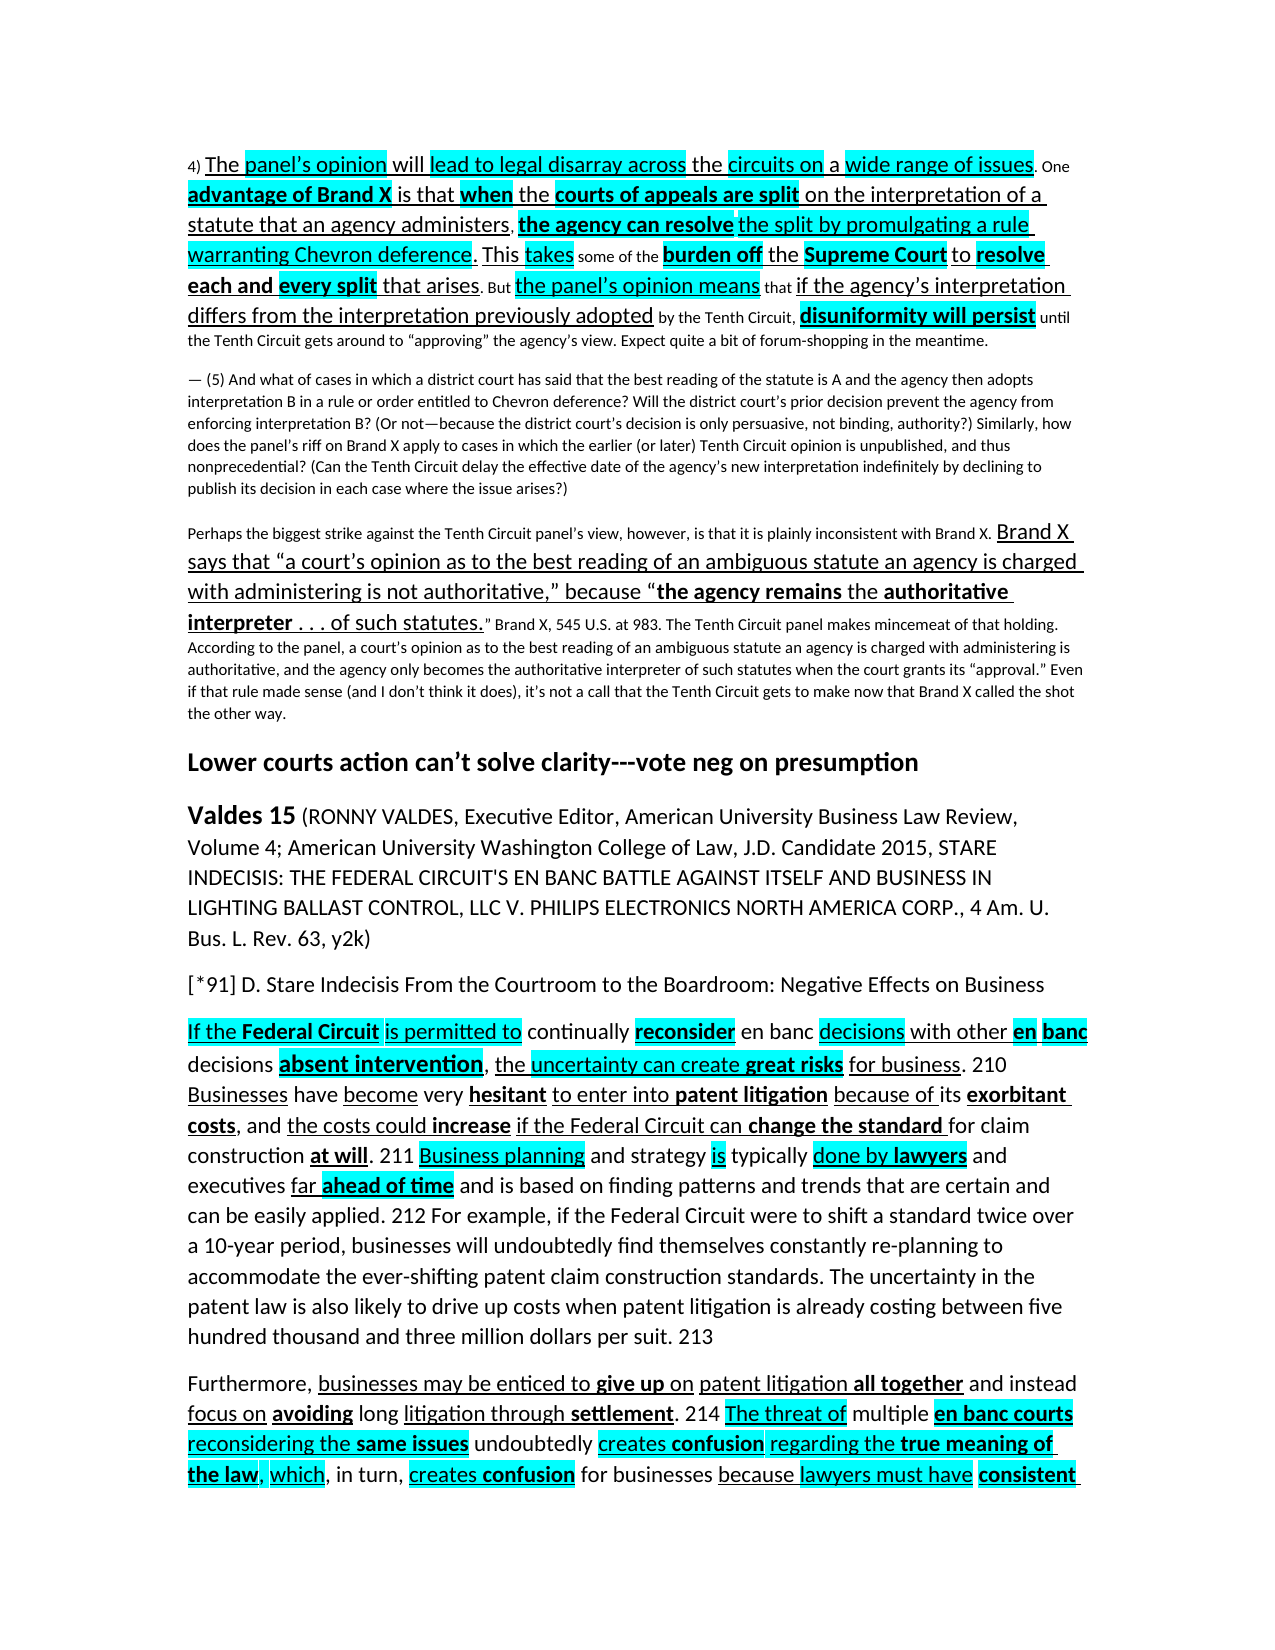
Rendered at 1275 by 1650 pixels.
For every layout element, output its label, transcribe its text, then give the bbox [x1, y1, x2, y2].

text Perhaps the biggest strike against the Tenth Circuit panel’s view, however, is that it is plainly inconsistent with Brand X. Brand X says that “a court’s opinion as to the best reading of an ambiguous statute an agency is charged with administering is not authoritative,” because “the agency remains the authoritative interpreter . . . of such statutes.” Brand X, 545 U.S. at 983. The Tenth Circuit panel makes mincemeat of that holding. According to the panel, a court’s opinion as to the best reading of an ambiguous statute an agency is charged with administering is authoritative, and the agency only becomes the authoritative interpreter of such statutes when the court grants its “approval.” Even if that rule made sense (and I don’t think it does), it’s not a call that the Tenth Circuit gets to make now that Brand X called the shot the other way. [187, 517, 1087, 723]
text 4) The panel’s opinion will lead to legal disarray across the circuits on a wide range of issues. One advantage of Brand X is that when the courts of appeals are split on the interpretation of a statute that an agency administers, the agency can resolve the split by promulgating a rule warranting Chevron deference. This takes some of the burden off the Supreme Court to resolve each and every split that arises. But the panel’s opinion means that if the agency’s interpretation differs from the interpretation previously adopted by the Tenth Circuit, disuniformity will persist until the Tenth Circuit gets around to “approving” the agency’s view. Expect quite a bit of forum-shopping in the meantime. [187, 150, 1087, 351]
text Lower courts action can’t solve clarity---vote neg on presumption [187, 746, 1087, 779]
text If the Federal Circuit is permitted to continually reconsider en banc decisions with other en banc decisions absent intervention, the uncertainty can create great risks for business. 210 Businesses have become very hesitant to enter into patent litigation because of its exorbitant costs, and the costs could increase if the Federal Circuit can change the standard for claim construction at will. 211 Business planning and strategy is typically done by lawyers and executives far ahead of time and is based on finding patterns and trends that are certain and can be easily applied. 212 For example, if the Federal Circuit were to shift a standard twice over a 10-year period, businesses will undoubtedly find themselves constantly re-planning to accommodate the ever-shifting patent claim construction standards. The uncertainty in the patent law is also likely to drive up costs when patent litigation is already costing between five hundred thousand and three million dollars per suit. 213 [187, 1017, 1087, 1350]
text [*91] D. Stare Indecisis From the Courtroom to the Boardroom: Negative Effects on Business [187, 971, 1087, 999]
text Valdes 15 (RONNY VALDES, Executive Editor, American University Business Law Review, Volume 4; American University Washington College of Law, J.D. Candidate 2015, STARE INDECISIS: THE FEDERAL CIRCUIT'S EN BANC BATTLE AGAINST ITSELF AND BUSINESS IN LIGHTING BALLAST CONTROL, LLC V. PHILIPS ELECTRONICS NORTH AMERICA CORP., 4 Am. U. Bus. L. Rev. 63, y2k) [187, 798, 1087, 952]
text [187, 1369, 1087, 1488]
text — (5) And what of cases in which a district court has said that the best reading of the statute is A and the agency then adopts interpretation B in a rule or order entitled to Chevron deference? Will the district court’s prior decision prevent the agency from enforcing interpretation B? (Or not—because the district court’s decision is only persuasive, not binding, authority?) Similarly, how does the panel’s riff on Brand X apply to cases in which the earlier (or later) Tenth Circuit opinion is unpublished, and thus nonprecedential? (Can the Tenth Circuit delay the effective date of the agency’s new interpretation indefinitely by declining to publish its decision in each case where the issue arises?) [187, 369, 1087, 499]
